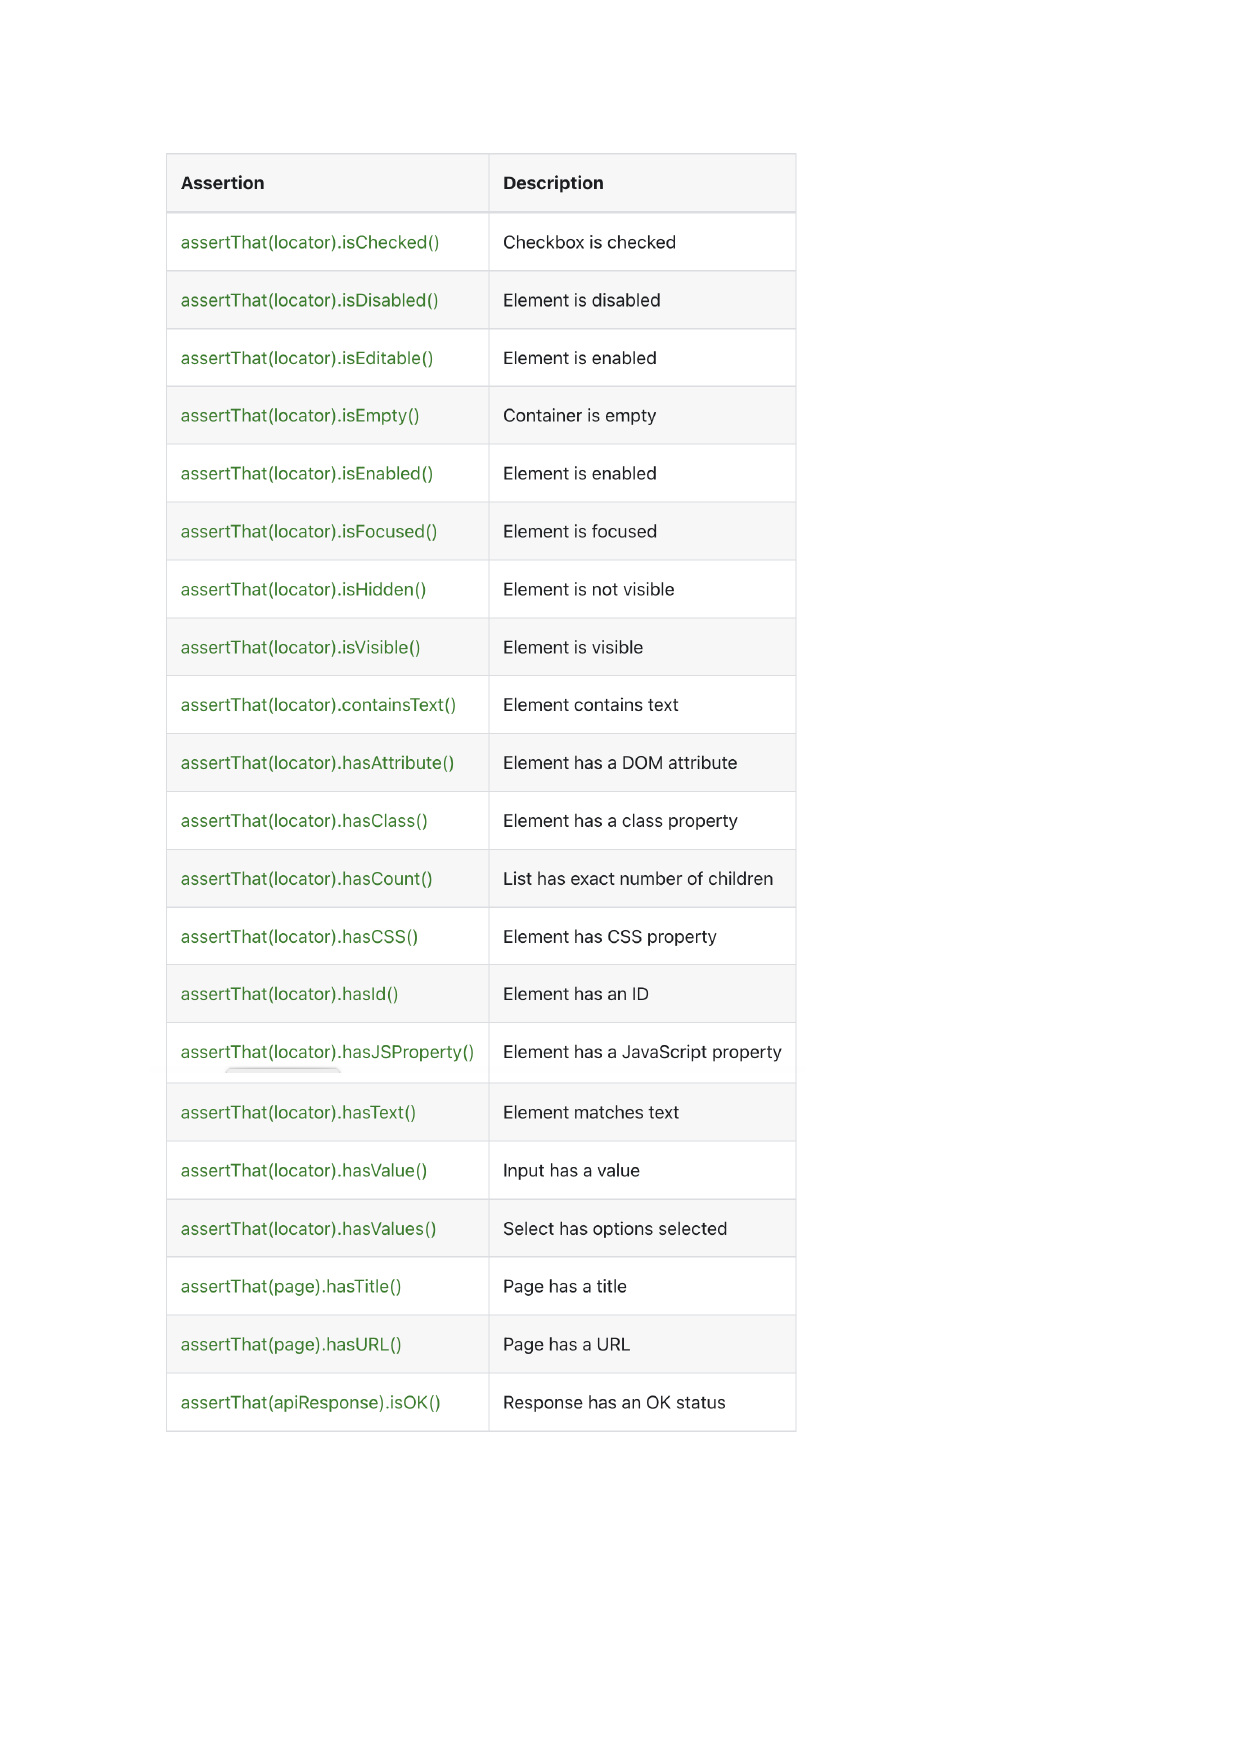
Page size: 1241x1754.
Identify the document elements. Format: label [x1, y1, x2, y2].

picture [150, 150, 807, 1440]
